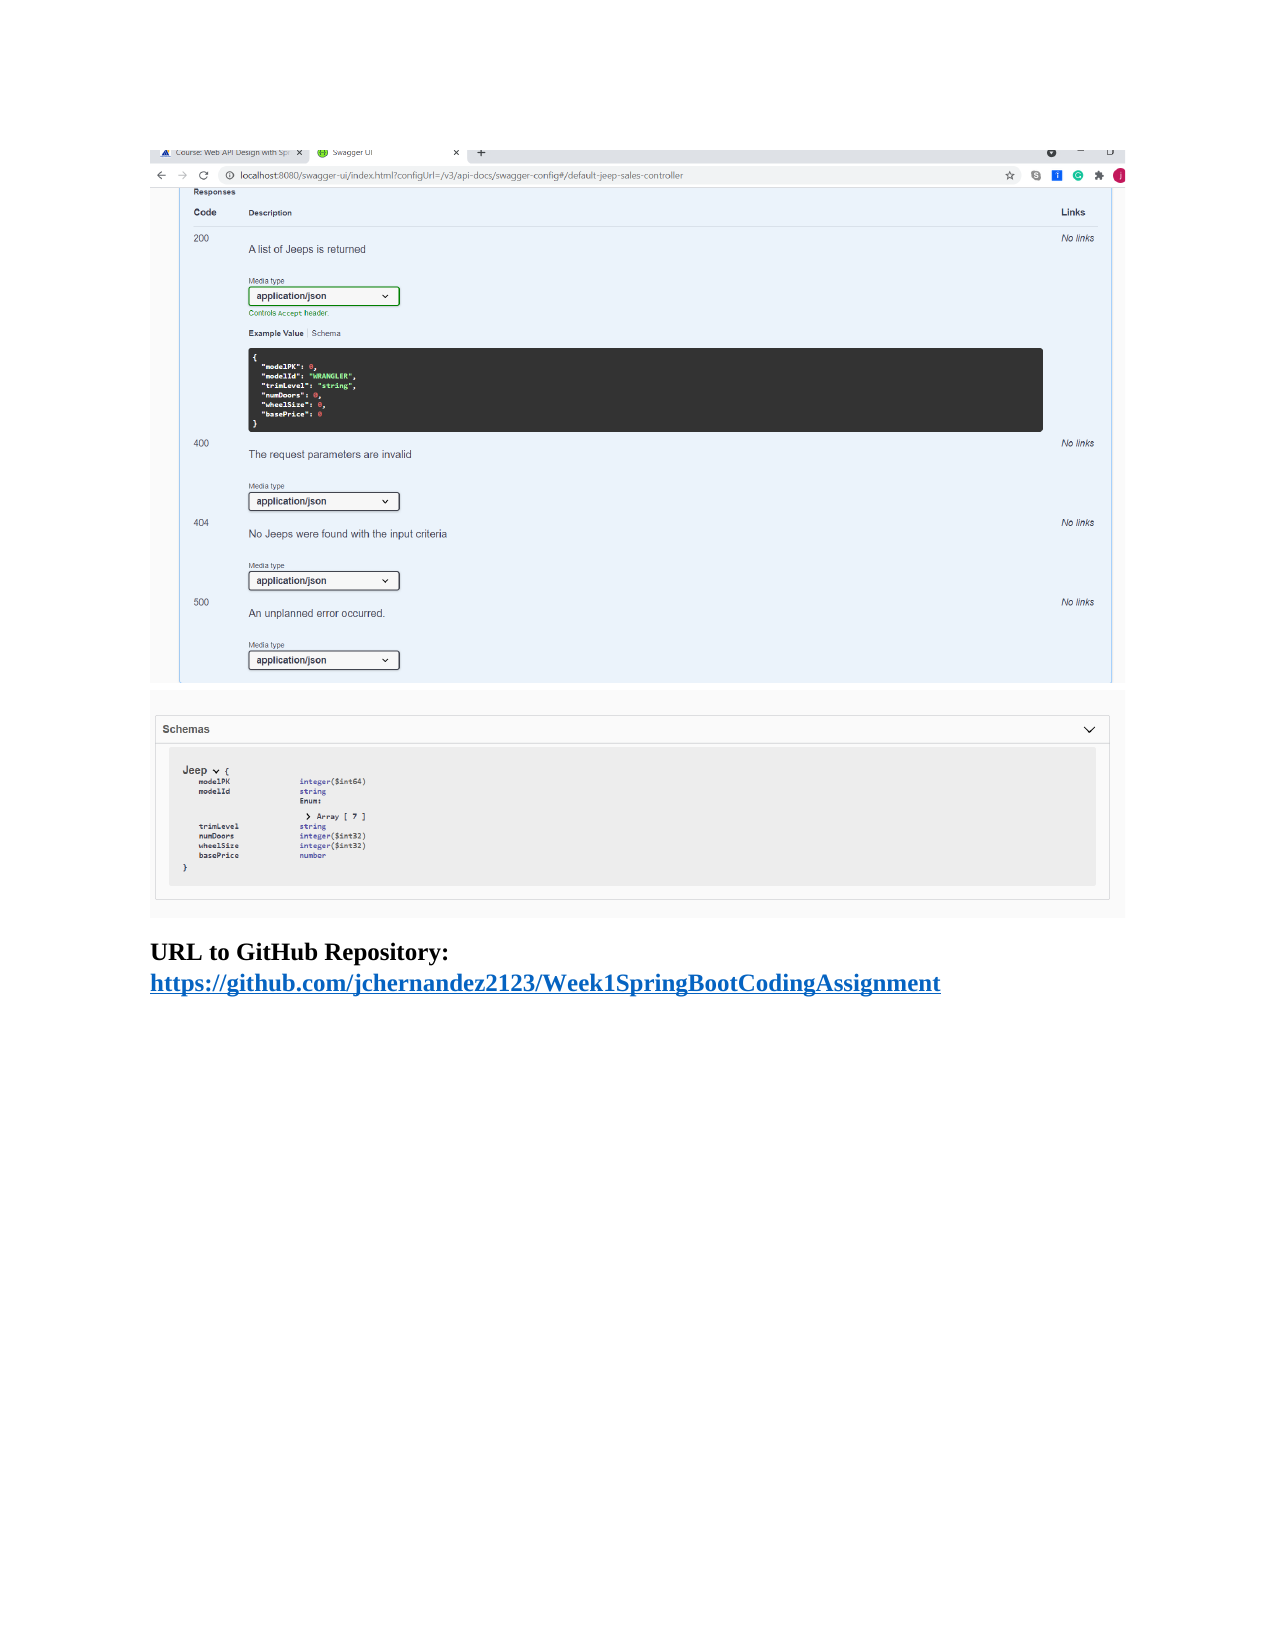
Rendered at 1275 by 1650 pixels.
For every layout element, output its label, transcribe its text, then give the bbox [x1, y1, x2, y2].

picture [150, 150, 1125, 683]
text URL to GitHub Repository: https://github.com/jchernandez2123/Week1SpringBootCodingAssignment [150, 937, 1125, 996]
picture [150, 690, 1125, 918]
